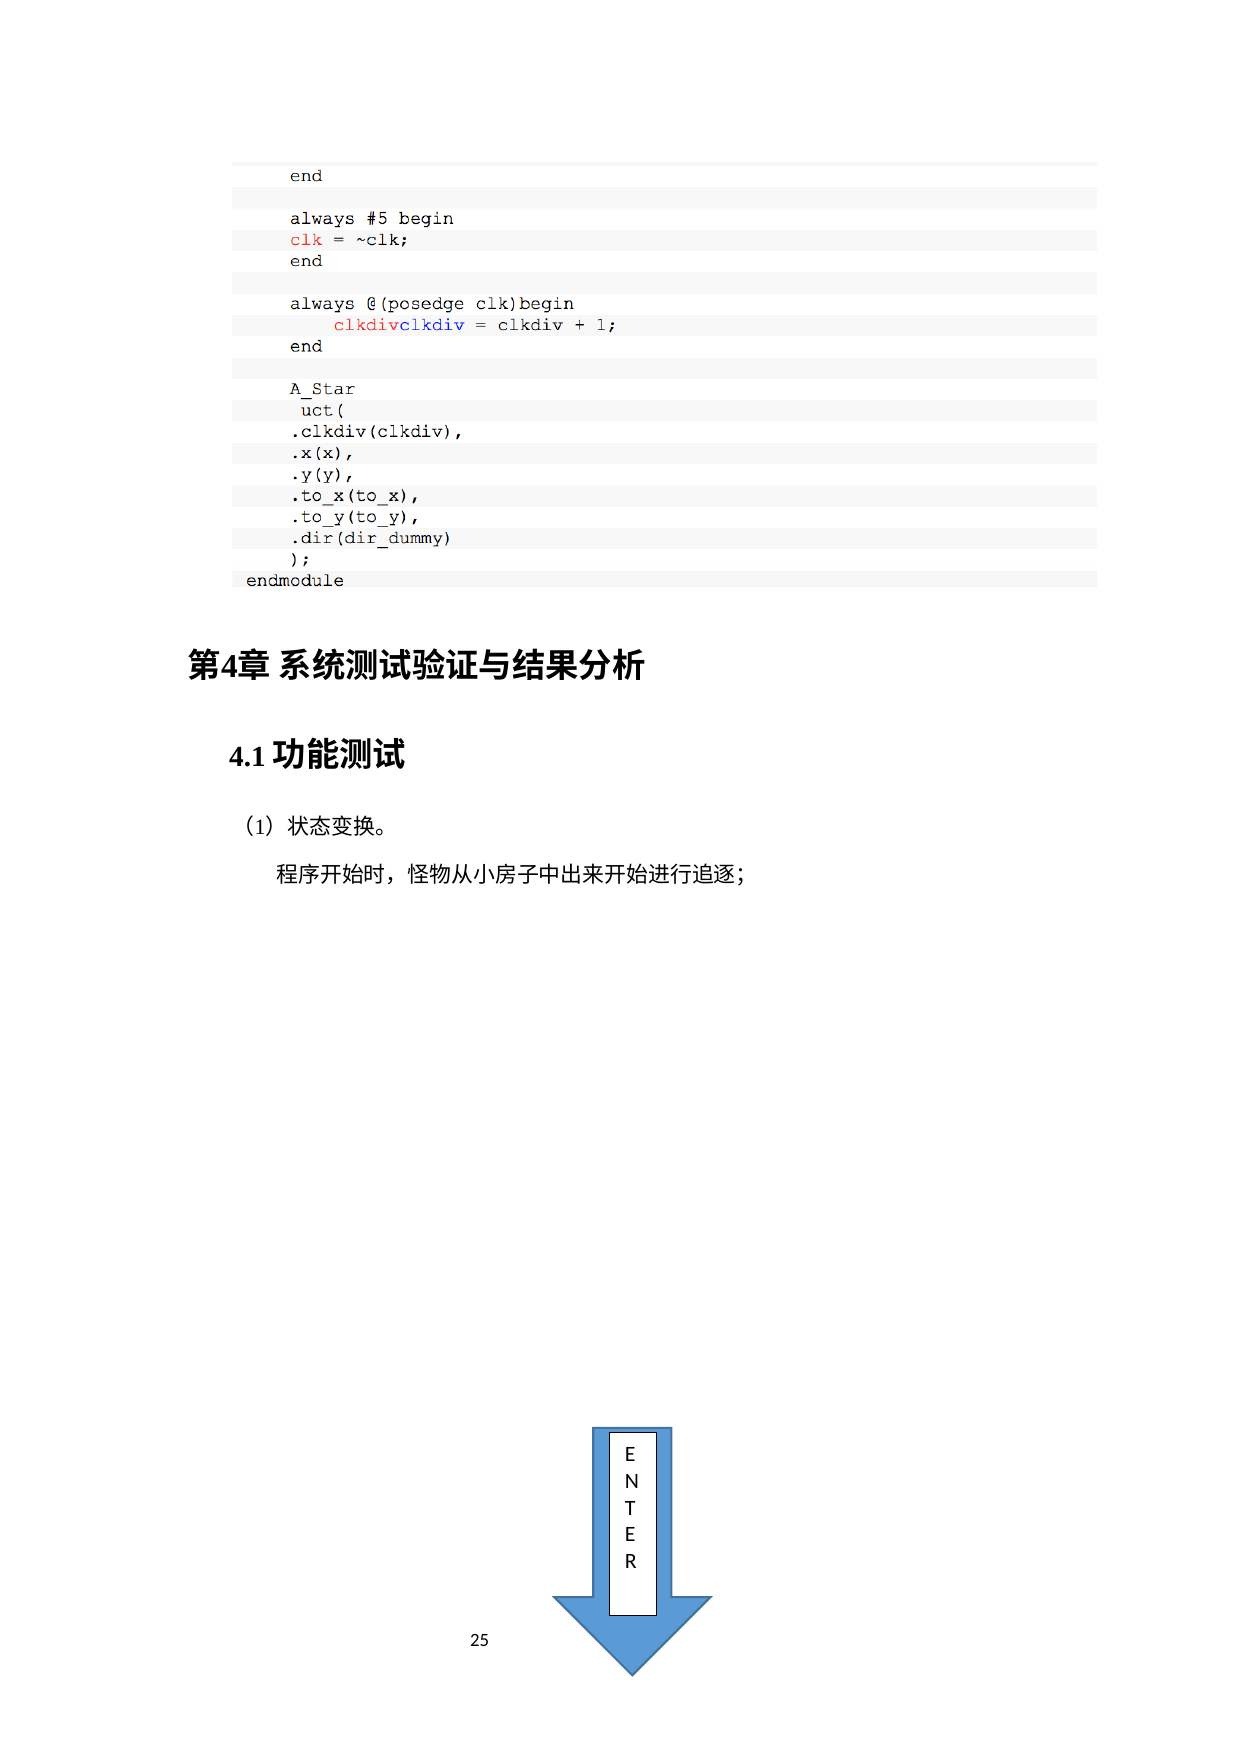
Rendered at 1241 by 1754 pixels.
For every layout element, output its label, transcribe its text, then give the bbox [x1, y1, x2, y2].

text 程序开始时，怪物从小房子中出来开始进行追逐； [232, 857, 1053, 889]
list 状态变换。 [232, 808, 1053, 841]
picture [232, 162, 1098, 587]
list 功能测试 [229, 719, 1053, 784]
list 系统测试验证与结果分析 [187, 630, 1053, 695]
